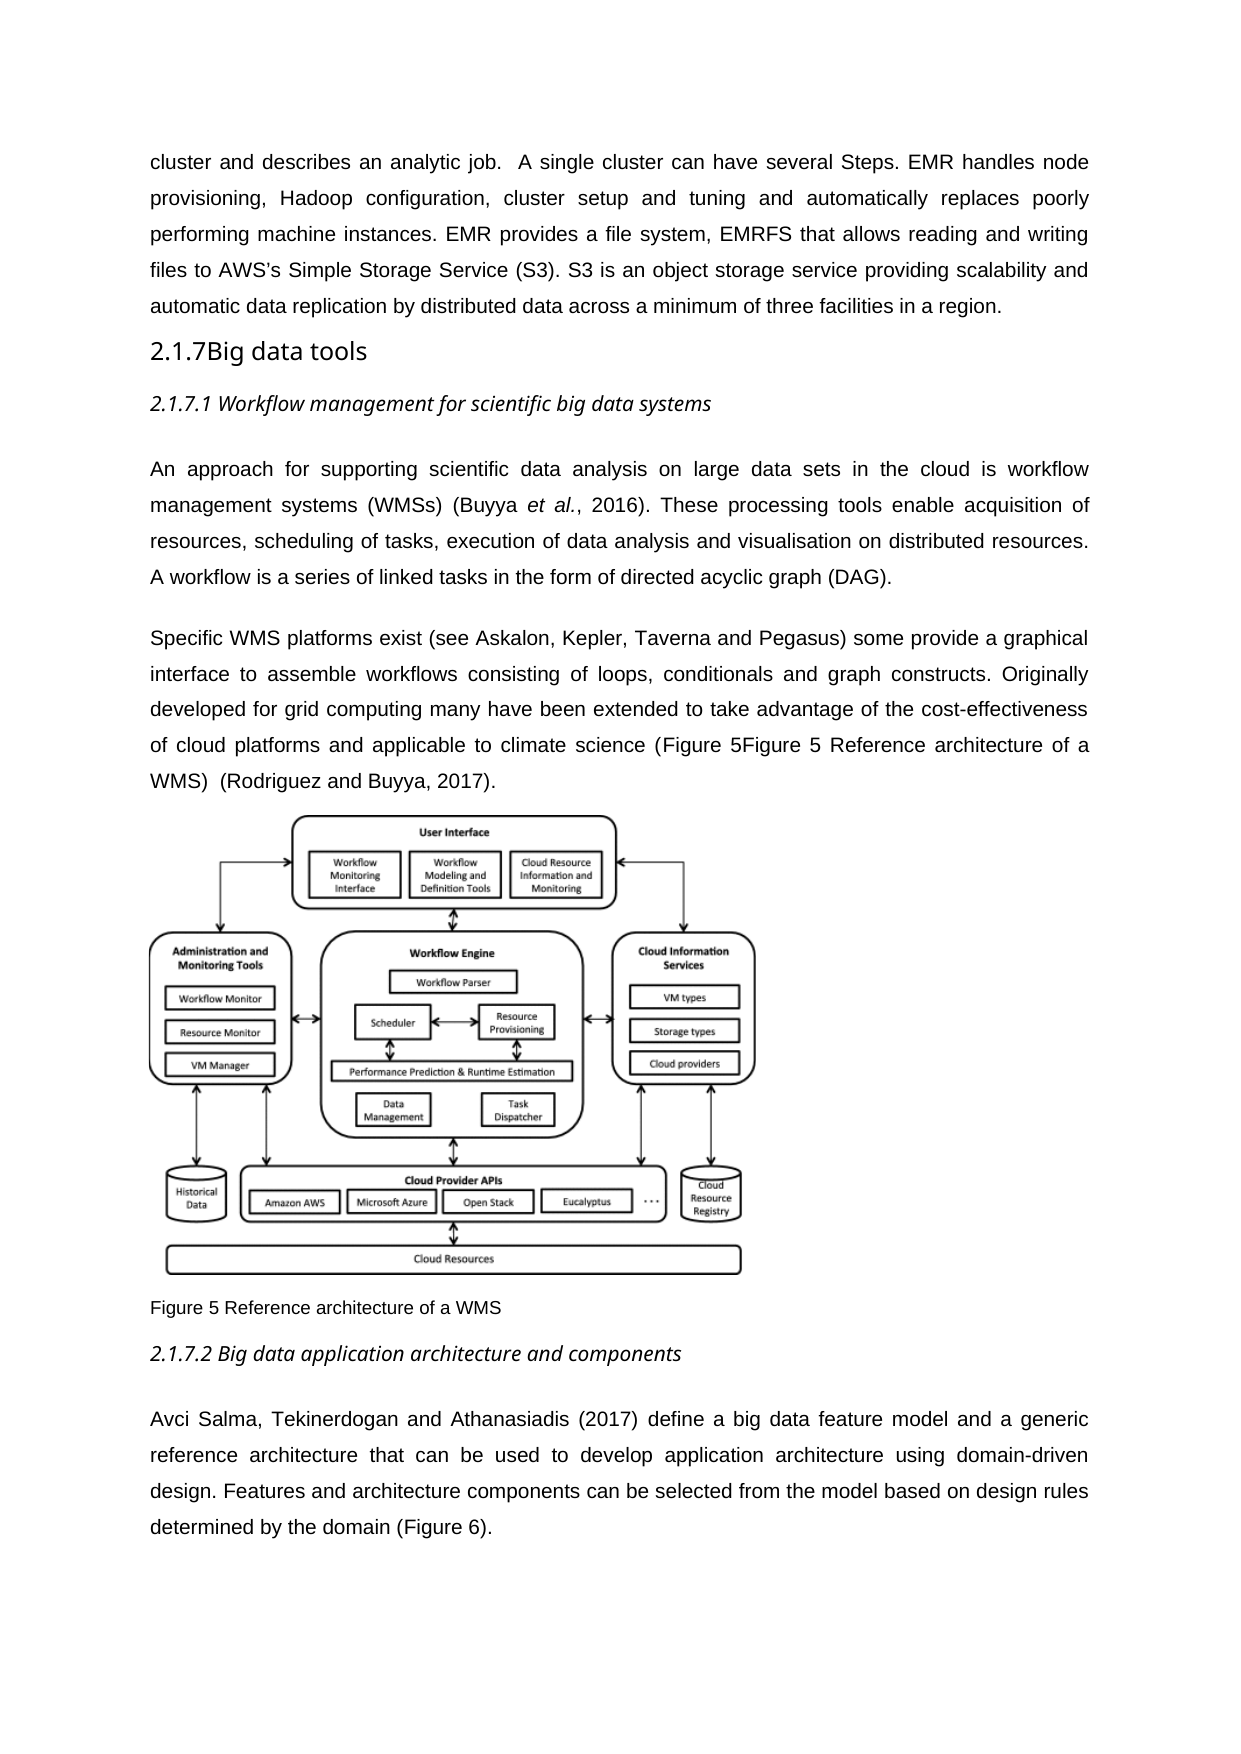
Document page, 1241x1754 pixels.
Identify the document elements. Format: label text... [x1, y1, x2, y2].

subtitle Workflow management for scientific big data systems [150, 389, 1090, 417]
picture [148, 815, 756, 1275]
text Avci Salma, Tekinerdogan and Athanasiadis (2017) define a big data feature model and a generic reference architecture that can be used to develop application architecture using domain-driven design. Features and architecture components can be selected from the model based on design rules determined by the domain (Figure 6). [150, 1407, 1090, 1539]
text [150, 150, 1090, 318]
text Specific WMS platforms exist (see Askalon, Kepler, Taverna and Pegasus) some provide a graphical interface to assemble workflows consisting of loops, conditionals and graph constructs. Originally developed for grid computing many have been extended to take advantage of the cost-effectiveness of cloud platforms and applicable to climate science (Figure 5Figure 5 Reference architecture of a WMS) (Rodriguez and Buyya, 2017). [150, 625, 1090, 793]
subtitle Big data application architecture and components [150, 1339, 1090, 1368]
text An approach for supporting scientific data analysis on large data sets in the cloud is workflow management systems (WMSs) (Buyya et al., 2016). These processing tools enable acquisition of resources, scheduling of tasks, execution of data analysis and visualisation on distributed resources. A workflow is a series of linked tasks in the form of directed acyclic graph (DAG). [150, 457, 1090, 588]
subtitle Big data tools [150, 334, 1090, 368]
